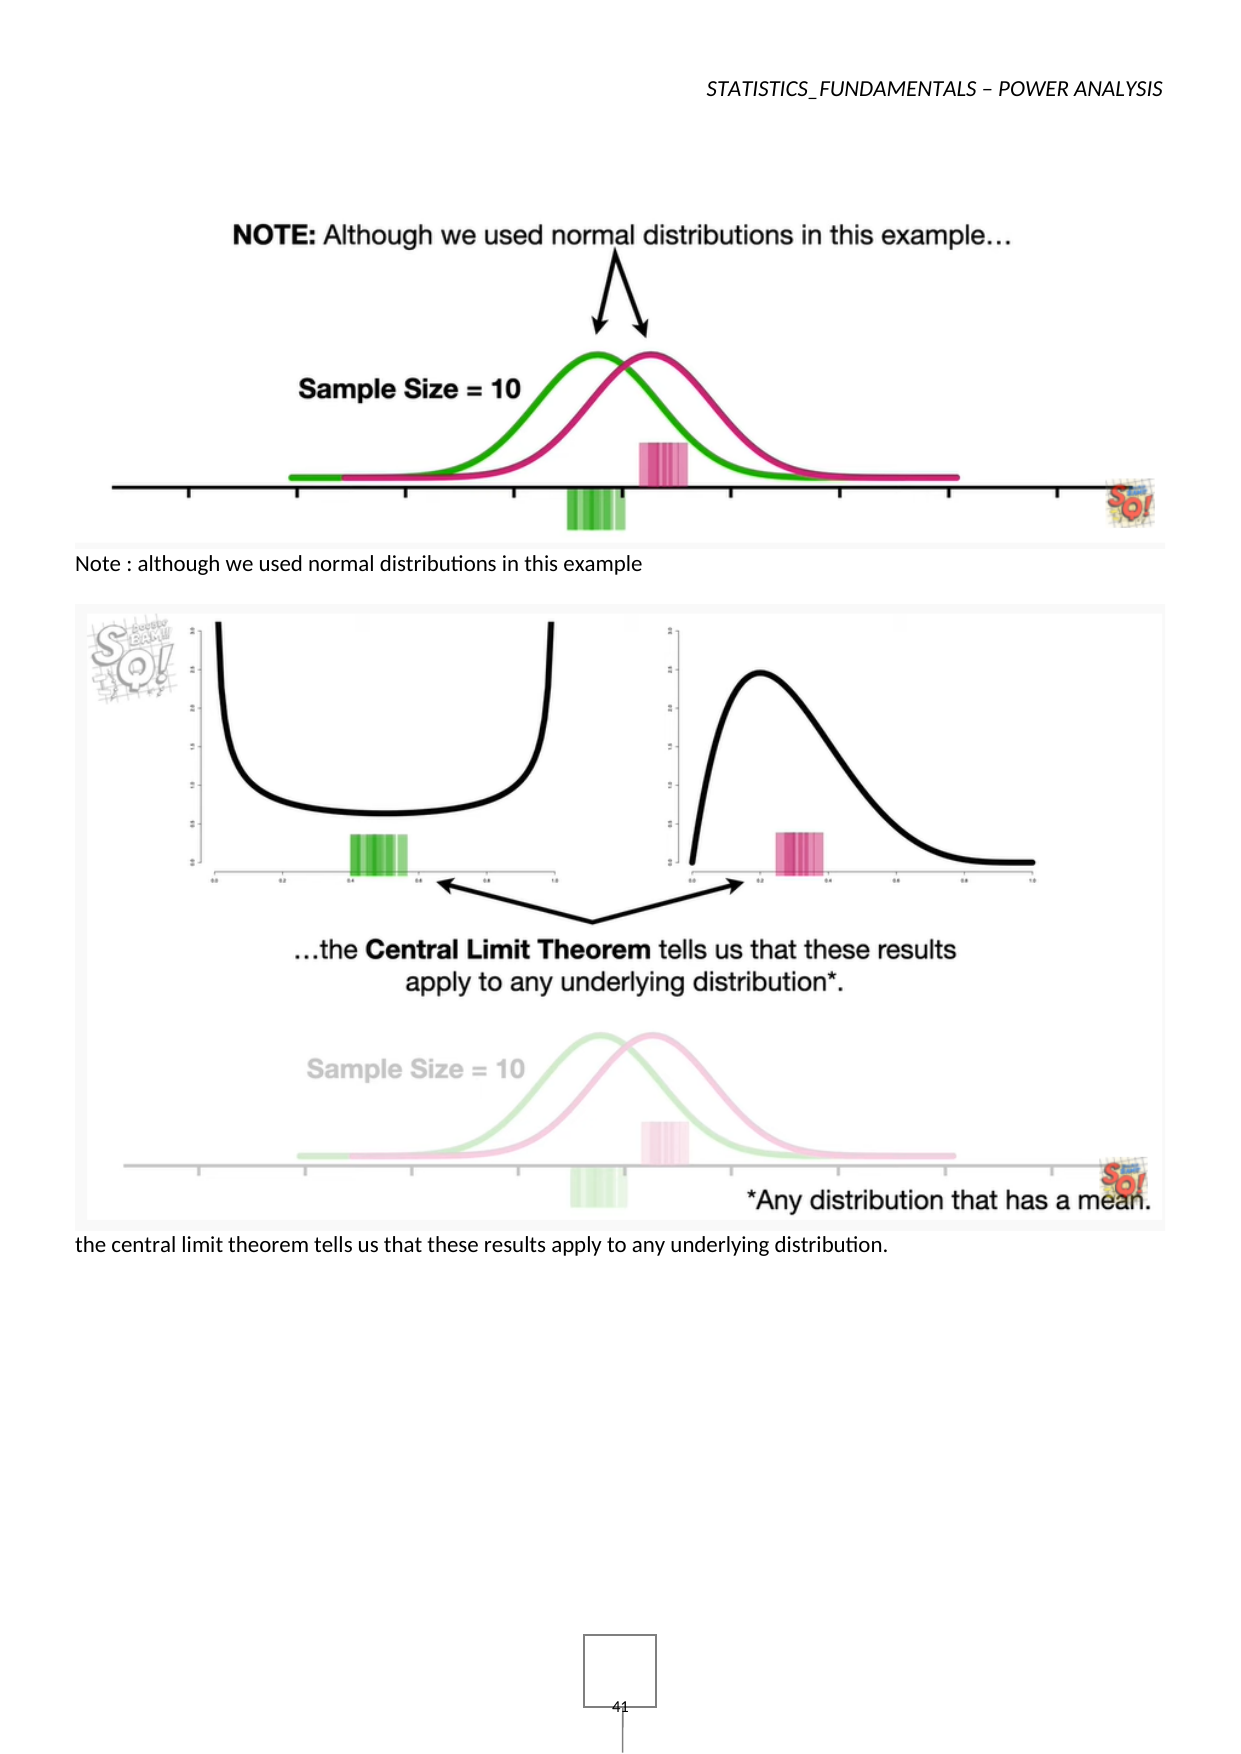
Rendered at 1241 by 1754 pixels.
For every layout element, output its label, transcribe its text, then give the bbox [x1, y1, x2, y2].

picture [75, 129, 1166, 549]
text Note : although we used normal distributions in this example [75, 549, 1165, 577]
picture [75, 604, 1166, 1231]
text the central limit theorem tells us that these results apply to any underlying distribution. [75, 1231, 1165, 1258]
